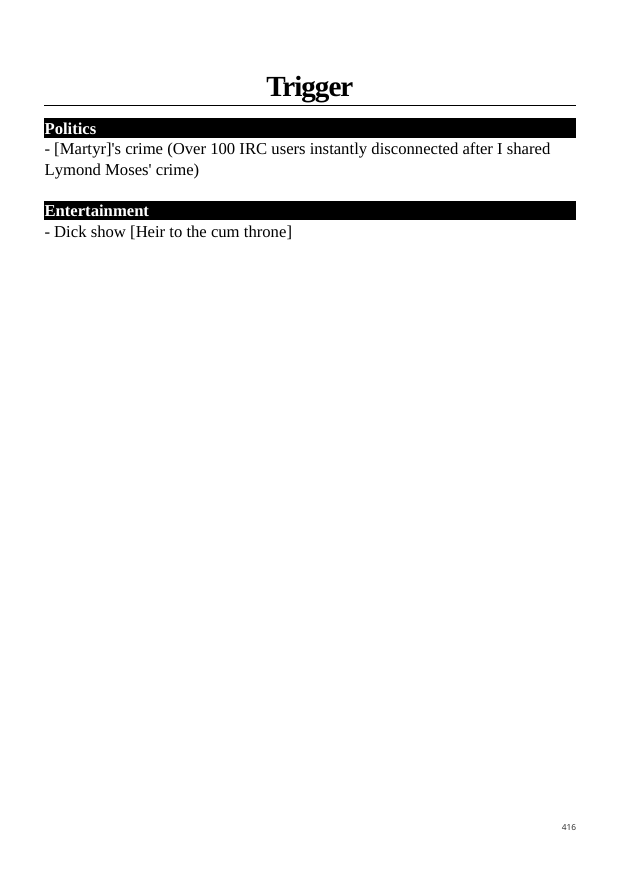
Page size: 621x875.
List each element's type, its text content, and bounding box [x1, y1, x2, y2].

subtitle Politics [44, 118, 576, 138]
subtitle Entertainment [44, 201, 576, 220]
text - [Martyr]'s crime (Over 100 IRC users instantly disconnected after I shared Lymond Moses' crime) [44, 139, 576, 179]
text - Dick show [Heir to the cum throne] [44, 222, 576, 241]
subtitle Trigger [44, 69, 576, 105]
